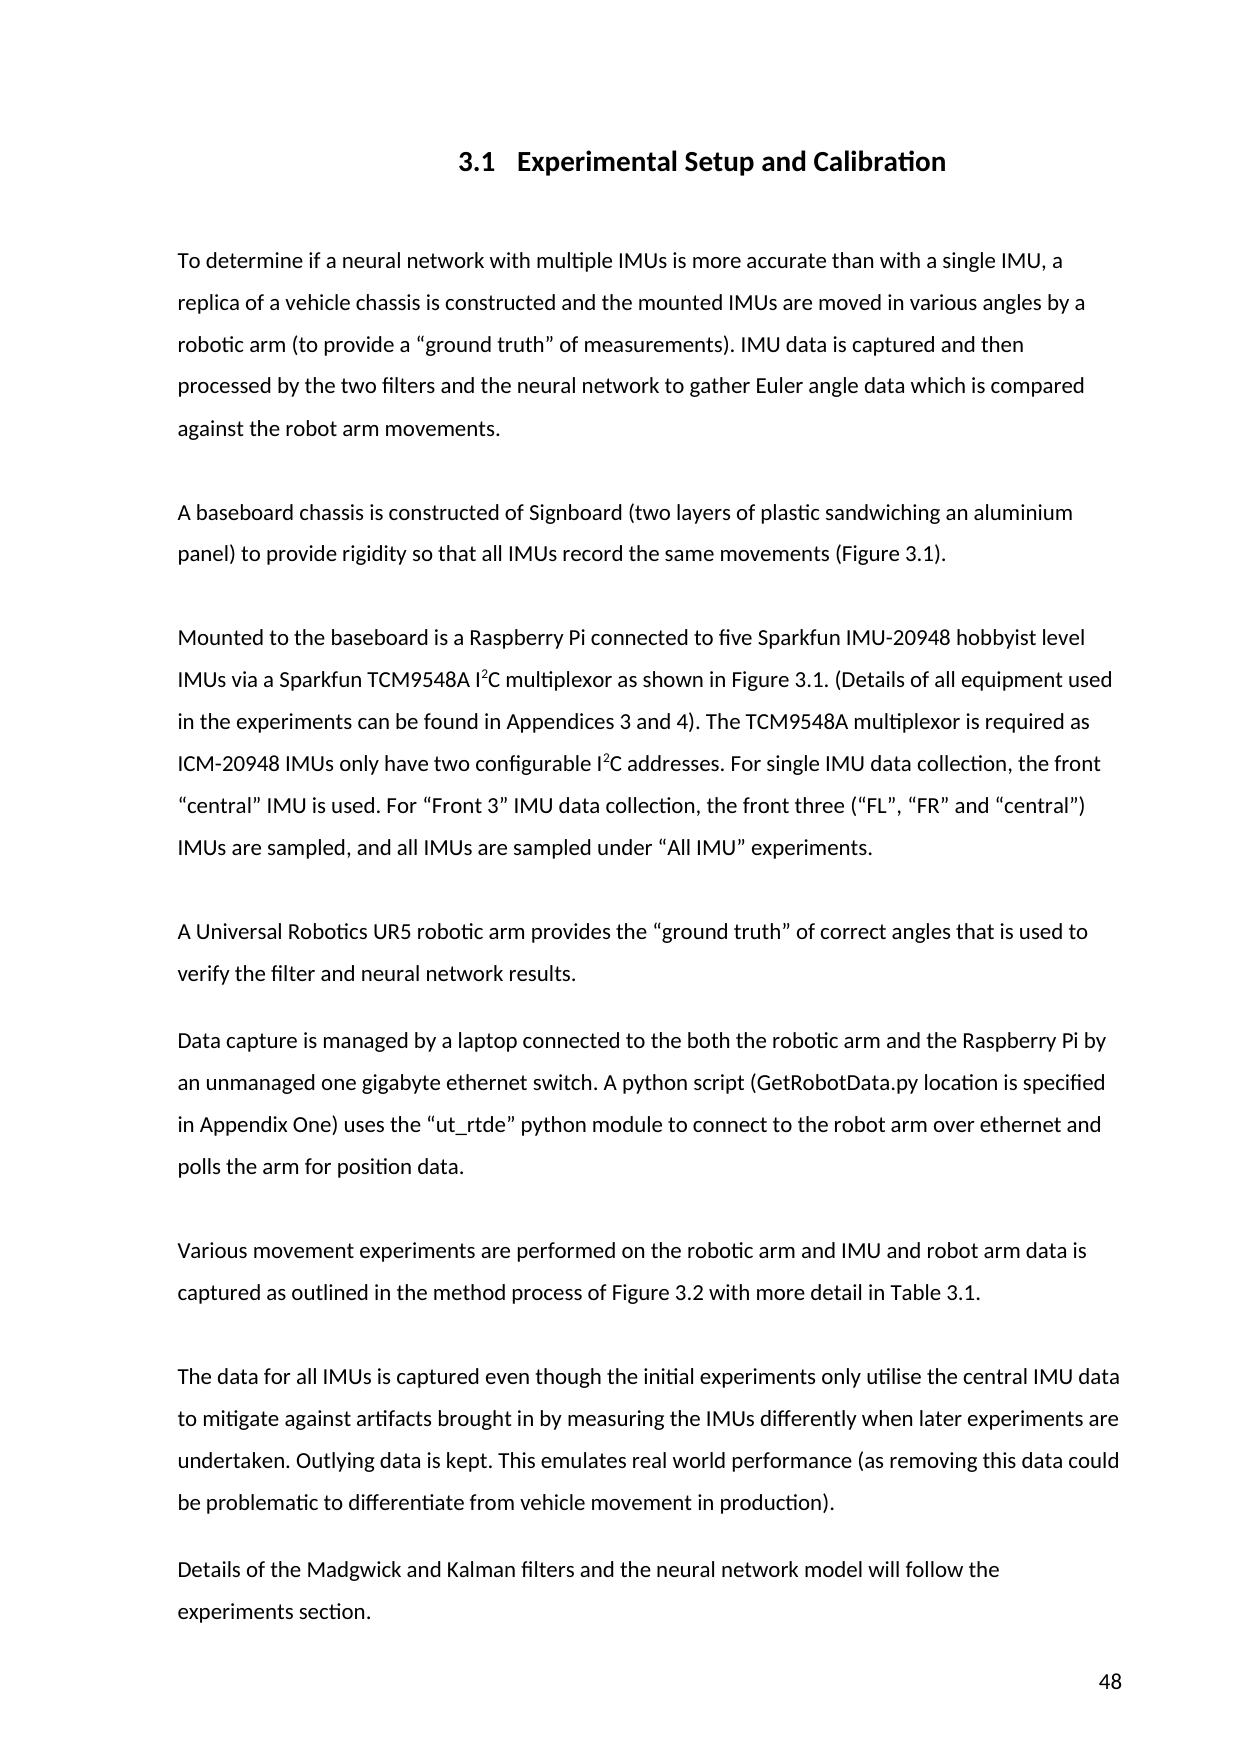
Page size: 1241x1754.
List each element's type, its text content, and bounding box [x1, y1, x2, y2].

subtitle Experimental Setup and Calibration [458, 143, 1122, 179]
text Details of the Madgwick and Kalman filters and the neural network model will follow the experiments section. [177, 1555, 1122, 1625]
text Data capture is managed by a laptop connected to the both the robotic arm and the Raspberry Pi by an unmanaged one gigabyte ethernet switch. A python script (GetRobotData.py location is specified in Appendix One) uses the “ut_rtde” python module to connect to the robot arm over ethernet and polls the arm for position data. Various movement experiments are performed on the robotic arm and IMU and robot arm data is captured as outlined in the method process of Figure 3.2 with more detail in Table 3.1. The data for all IMUs is captured even though the initial experiments only utilise the central IMU data to mitigate against artifacts brought in by measuring the IMUs differently when later experiments are undertaken. Outlying data is kept. This emulates real world performance (as removing this data could be problematic to differentiate from vehicle movement in production). [177, 1026, 1122, 1516]
text To determine if a neural network with multiple IMUs is more accurate than with a single IMU, a replica of a vehicle chassis is constructed and the mounted IMUs are moved in various angles by a robotic arm (to provide a “ground truth” of measurements). IMU data is captured and then processed by the two filters and the neural network to gather Euler angle data which is compared against the robot arm movements. A baseboard chassis is constructed of Signboard (two layers of plastic sandwiching an aluminium panel) to provide rigidity so that all IMUs record the same movements (Figure 3.1). Mounted to the baseboard is a Raspberry Pi connected to five Sparkfun IMU-20948 hobbyist level IMUs via a Sparkfun TCM9548A I2C multiplexor as shown in Figure 3.1. (Details of all equipment used in the experiments can be found in Appendices 3 and 4). The TCM9548A multiplexor is required as ICM-20948 IMUs only have two configurable I2C addresses. For single IMU data collection, the front “central” IMU is used. For “Front 3” IMU data collection, the front three (“FL”, “FR” and “central”) IMUs are sampled, and all IMUs are sampled under “All IMU” experiments. A Universal Robotics UR5 robotic arm provides the “ground truth” of correct angles that is used to verify the filter and neural network results. [177, 204, 1122, 987]
